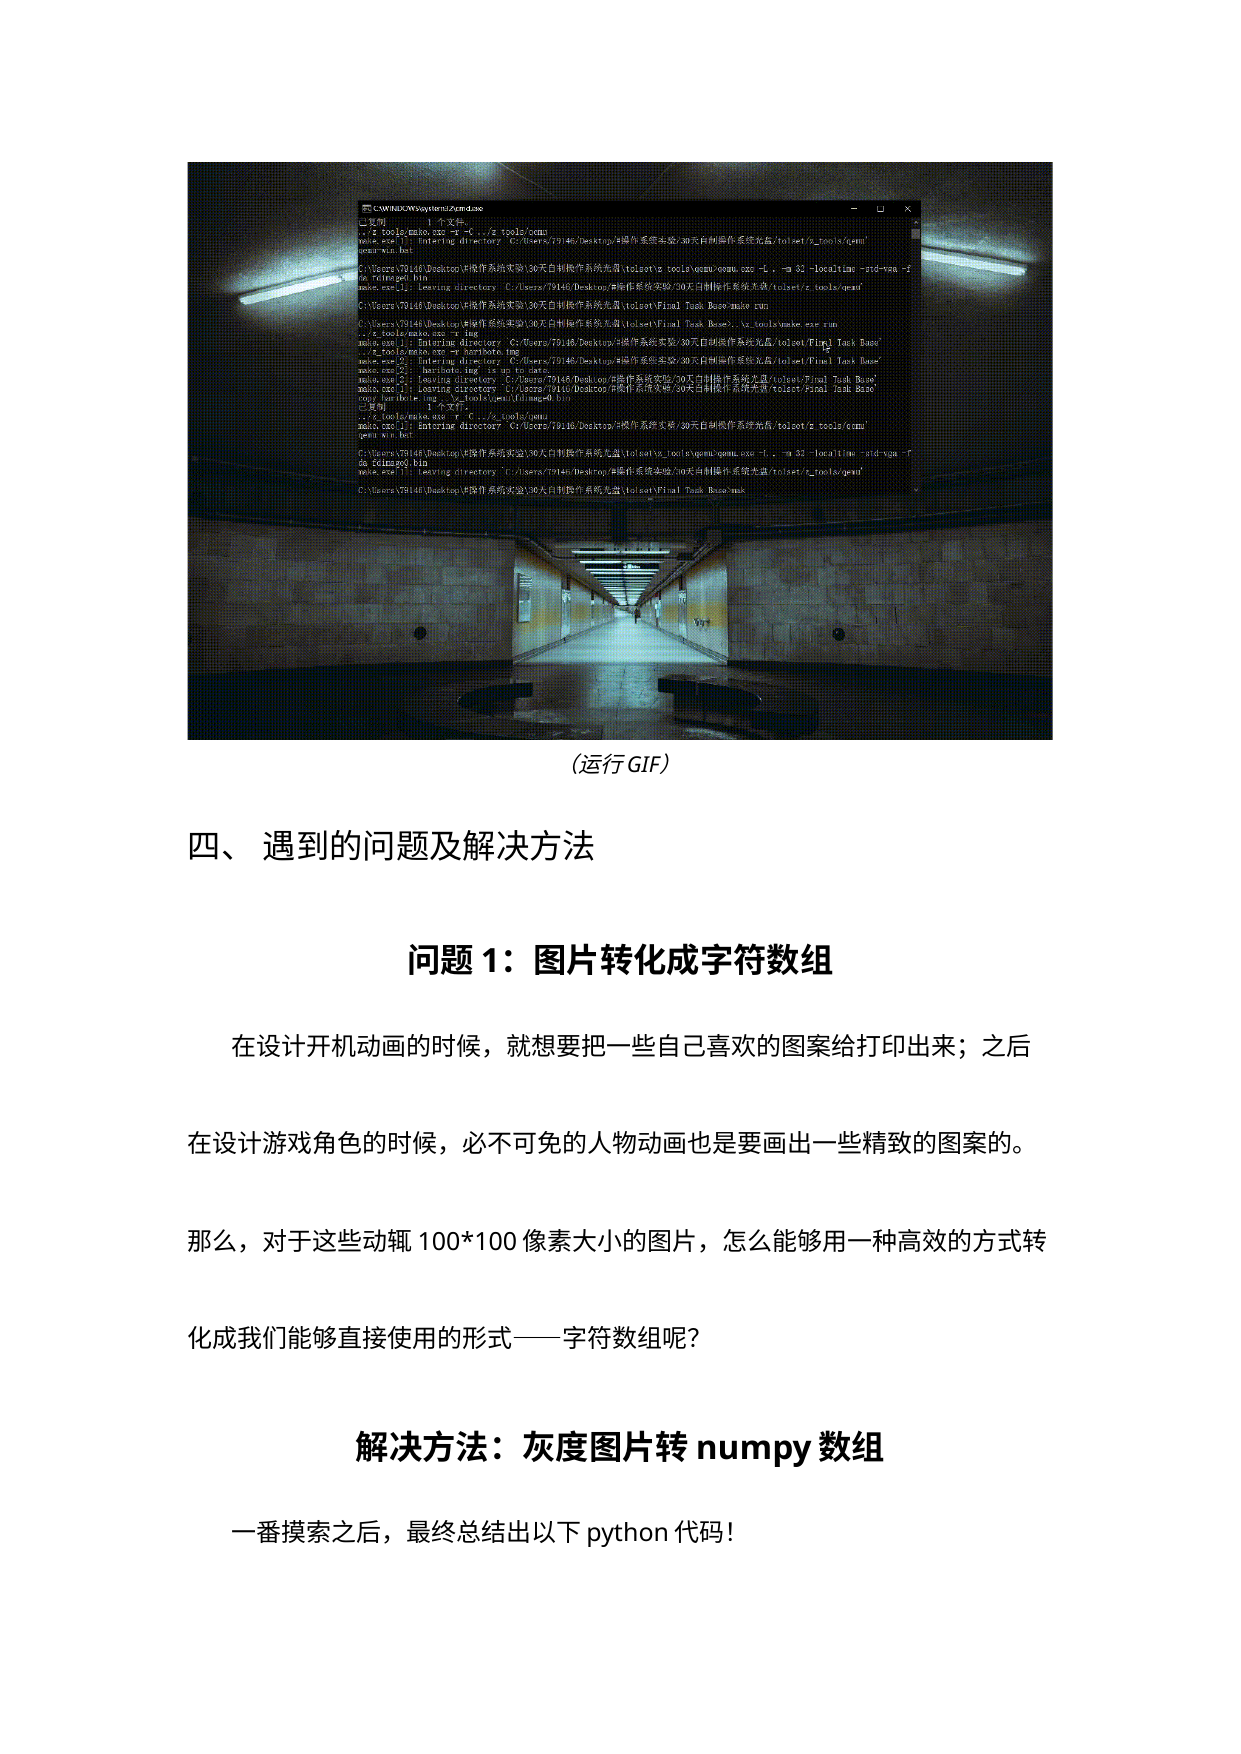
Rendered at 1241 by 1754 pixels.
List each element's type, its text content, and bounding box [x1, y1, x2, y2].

text （运行GIF） [187, 747, 1053, 779]
subtitle 问题1：图片转化成字符数组 [187, 926, 1053, 991]
text 在设计开机动画的时候，就想要把一些自己喜欢的图案给打印出来；之后在设计游戏角色的时候，必不可免的人物动画也是要画出一些精致的图案的。那么，对于这些动辄100*100像素大小的图片，怎么能够用一种高效的方式转化成我们能够直接使用的形式——字符数组呢？ [187, 1012, 1053, 1369]
picture [187, 162, 1053, 740]
list 遇到的问题及解决方法 [187, 812, 1053, 877]
text 一番摸索之后，最终总结出以下python代码！ [187, 1498, 1053, 1563]
subtitle 解决方法：灰度图片转numpy数组 [187, 1412, 1053, 1477]
